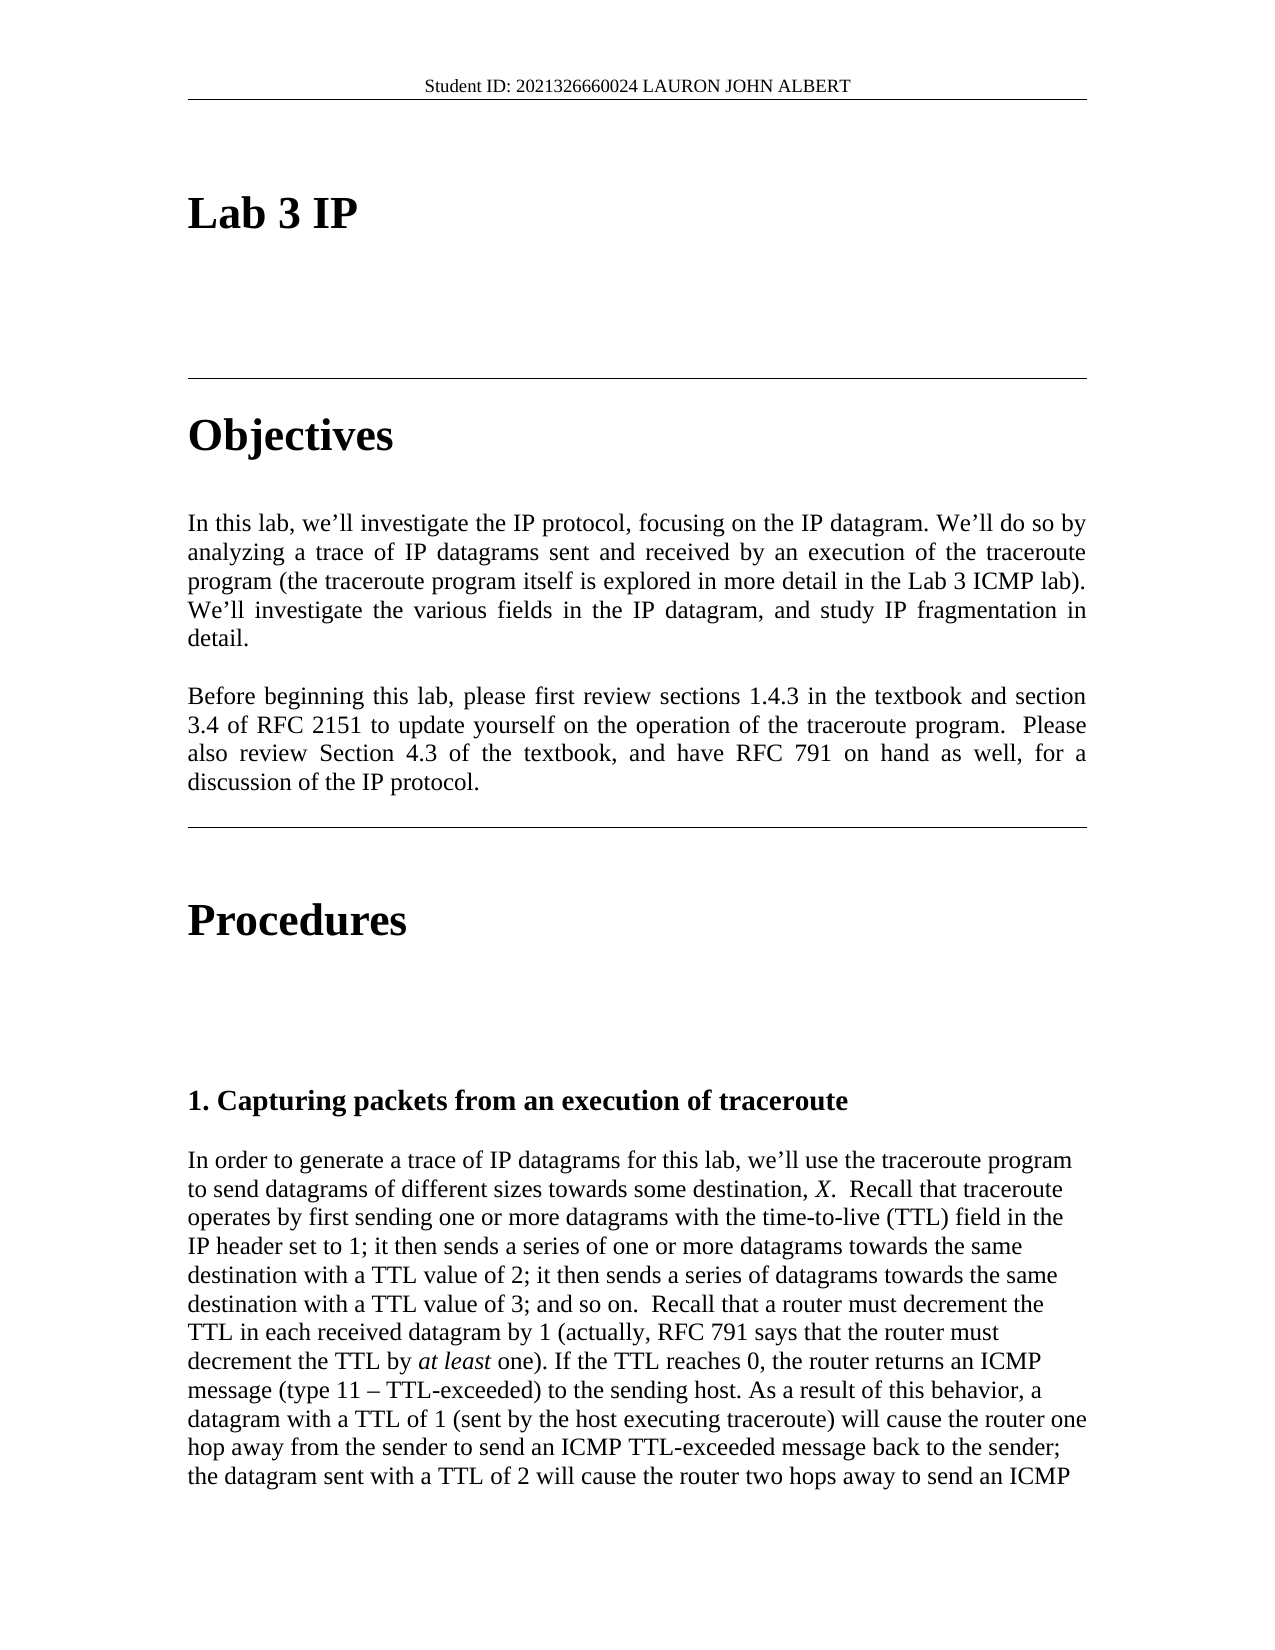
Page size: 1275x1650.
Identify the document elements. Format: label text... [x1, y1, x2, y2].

text Lab 3 IP [187, 185, 1087, 238]
text In this lab, we’ll investigate the IP protocol, focusing on the IP datagram. We’ll do so by analyzing a trace of IP datagrams sent and received by an execution of the traceroute program (the traceroute program itself is explored in more detail in the Lab 3 ICMP lab). We’ll investigate the various fields in the IP datagram, and study IP fragmentation in detail. [187, 508, 1087, 652]
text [187, 1145, 1087, 1490]
text Before beginning this lab, please first review sections 1.4.3 in the textbook and section 3.4 of RFC 2151 to update yourself on the operation of the traceroute program. Please also review Section 4.3 of the textbook, and have RFC 791 on hand as well, for a discussion of the IP protocol. [187, 681, 1087, 796]
text 1. Capturing packets from an execution of traceroute [187, 1083, 1087, 1116]
text Objectives [187, 408, 1087, 461]
text Procedures [187, 893, 1087, 945]
